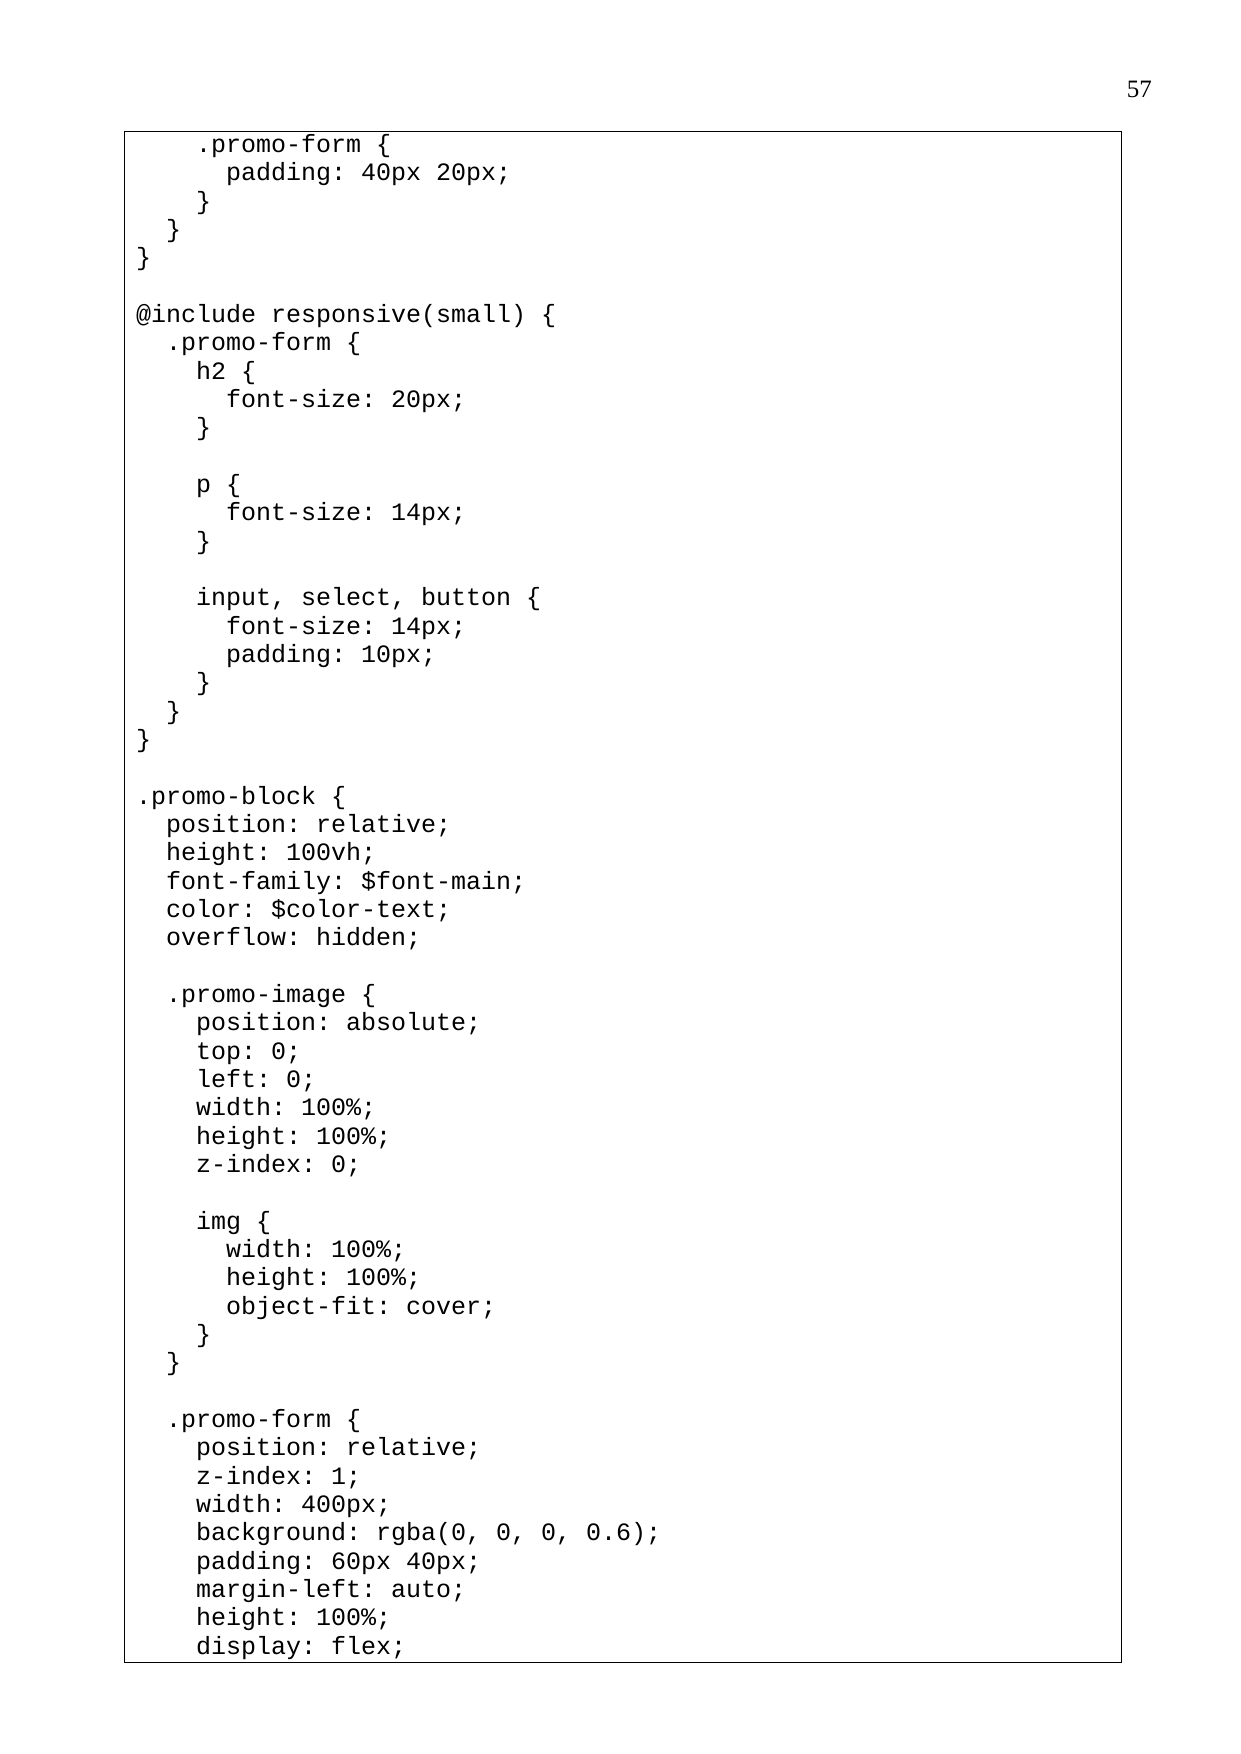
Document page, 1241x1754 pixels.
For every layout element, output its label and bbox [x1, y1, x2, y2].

table_header [125, 132, 1121, 1662]
